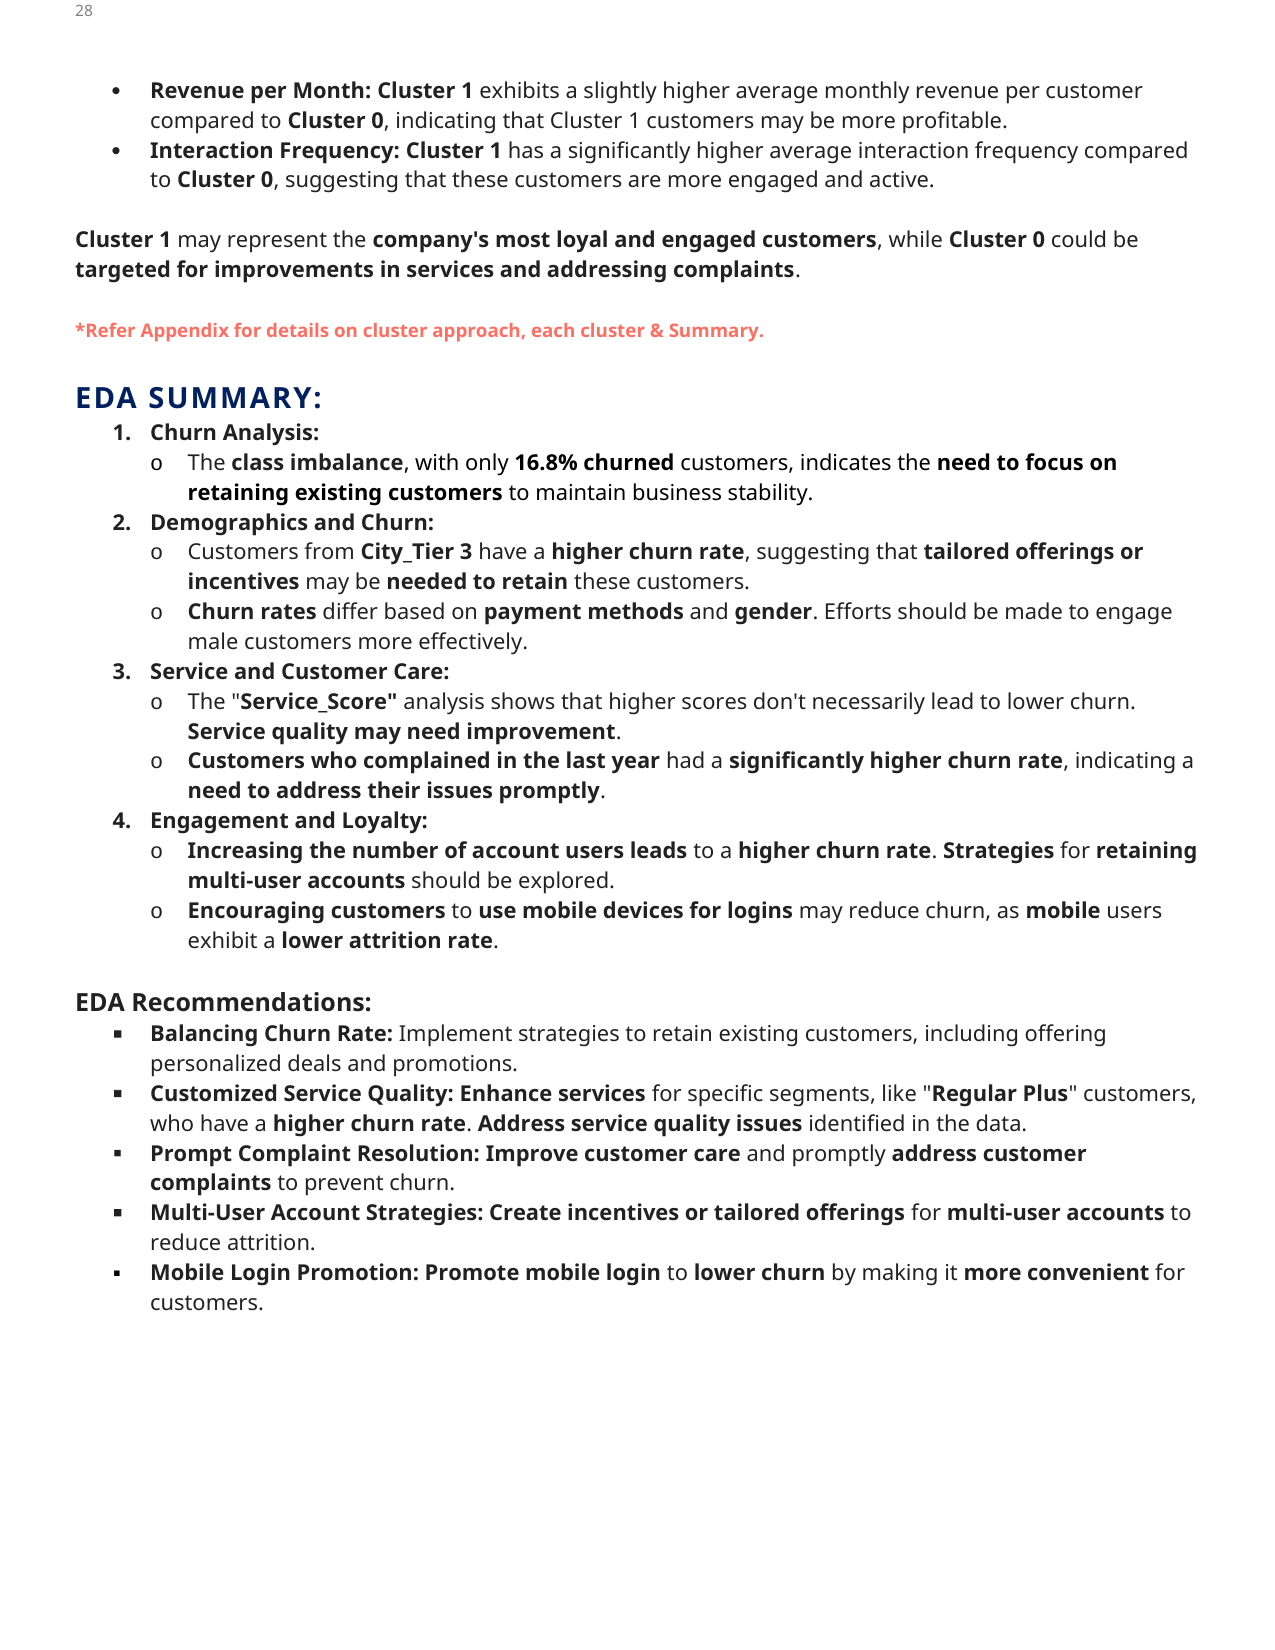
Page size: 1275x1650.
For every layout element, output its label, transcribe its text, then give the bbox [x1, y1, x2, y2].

list The class imbalance, with only 16.8% churned customers, indicates the need to focus on retaining existing customers to maintain business stability. [150, 447, 1200, 506]
list Prompt Complaint Resolution: Improve customer care and promptly address customer complaints to prevent churn. [112, 1138, 1200, 1197]
list Customers who complained in the last year had a significantly higher churn rate, indicating a need to address their issues promptly. [150, 745, 1200, 805]
text Cluster 1 may represent the company's most loyal and engaged customers, while Cluster 0 could be targeted for improvements in services and addressing complaints. [75, 224, 1200, 283]
text EDA Recommendations: [75, 984, 1200, 1018]
list Encouraging customers to use mobile devices for logins may reduce churn, as mobile users exhibit a lower attrition rate. [150, 895, 1200, 954]
list The "Service_Score" analysis shows that higher scores don't necessarily lead to lower churn. Service quality may need improvement. [150, 686, 1200, 745]
list Churn rates differ based on payment methods and gender. Efforts should be made to engage male customers more effectively. [150, 596, 1200, 656]
list Multi-User Account Strategies: Create incentives or tailored offerings for multi-user accounts to reduce attrition. [112, 1197, 1200, 1257]
list Churn Analysis: [112, 417, 1200, 447]
subtitle EDA Summary: [75, 377, 1200, 417]
list Service and Customer Care: [112, 656, 1200, 686]
list Customers from City_Tier 3 have a higher churn rate, suggesting that tailored offerings or incentives may be needed to retain these customers. [150, 536, 1200, 596]
list Increasing the number of account users leads to a higher churn rate. Strategies for retaining multi-user accounts should be explored. [150, 835, 1200, 895]
list Mobile Login Promotion: Promote mobile login to lower churn by making it more convenient for customers. [112, 1257, 1200, 1316]
text *Refer Appendix for details on cluster approach, each cluster & Summary. [75, 318, 1200, 343]
list Engagement and Loyalty: [112, 805, 1200, 835]
list Interaction Frequency: Cluster 1 has a significantly higher average interaction frequency compared to Cluster 0, suggesting that these customers are more engaged and active. [112, 134, 1200, 194]
list Revenue per Month: Cluster 1 exhibits a slightly higher average monthly revenue per customer compared to Cluster 0, indicating that Cluster 1 customers may be more profitable. [112, 75, 1200, 134]
list Balancing Churn Rate: Implement strategies to retain existing customers, including offering personalized deals and promotions. [112, 1018, 1200, 1078]
list Demographics and Churn: [112, 506, 1200, 536]
list Customized Service Quality: Enhance services for specific segments, like "Regular Plus" customers, who have a higher churn rate. Address service quality issues identified in the data. [112, 1078, 1200, 1138]
